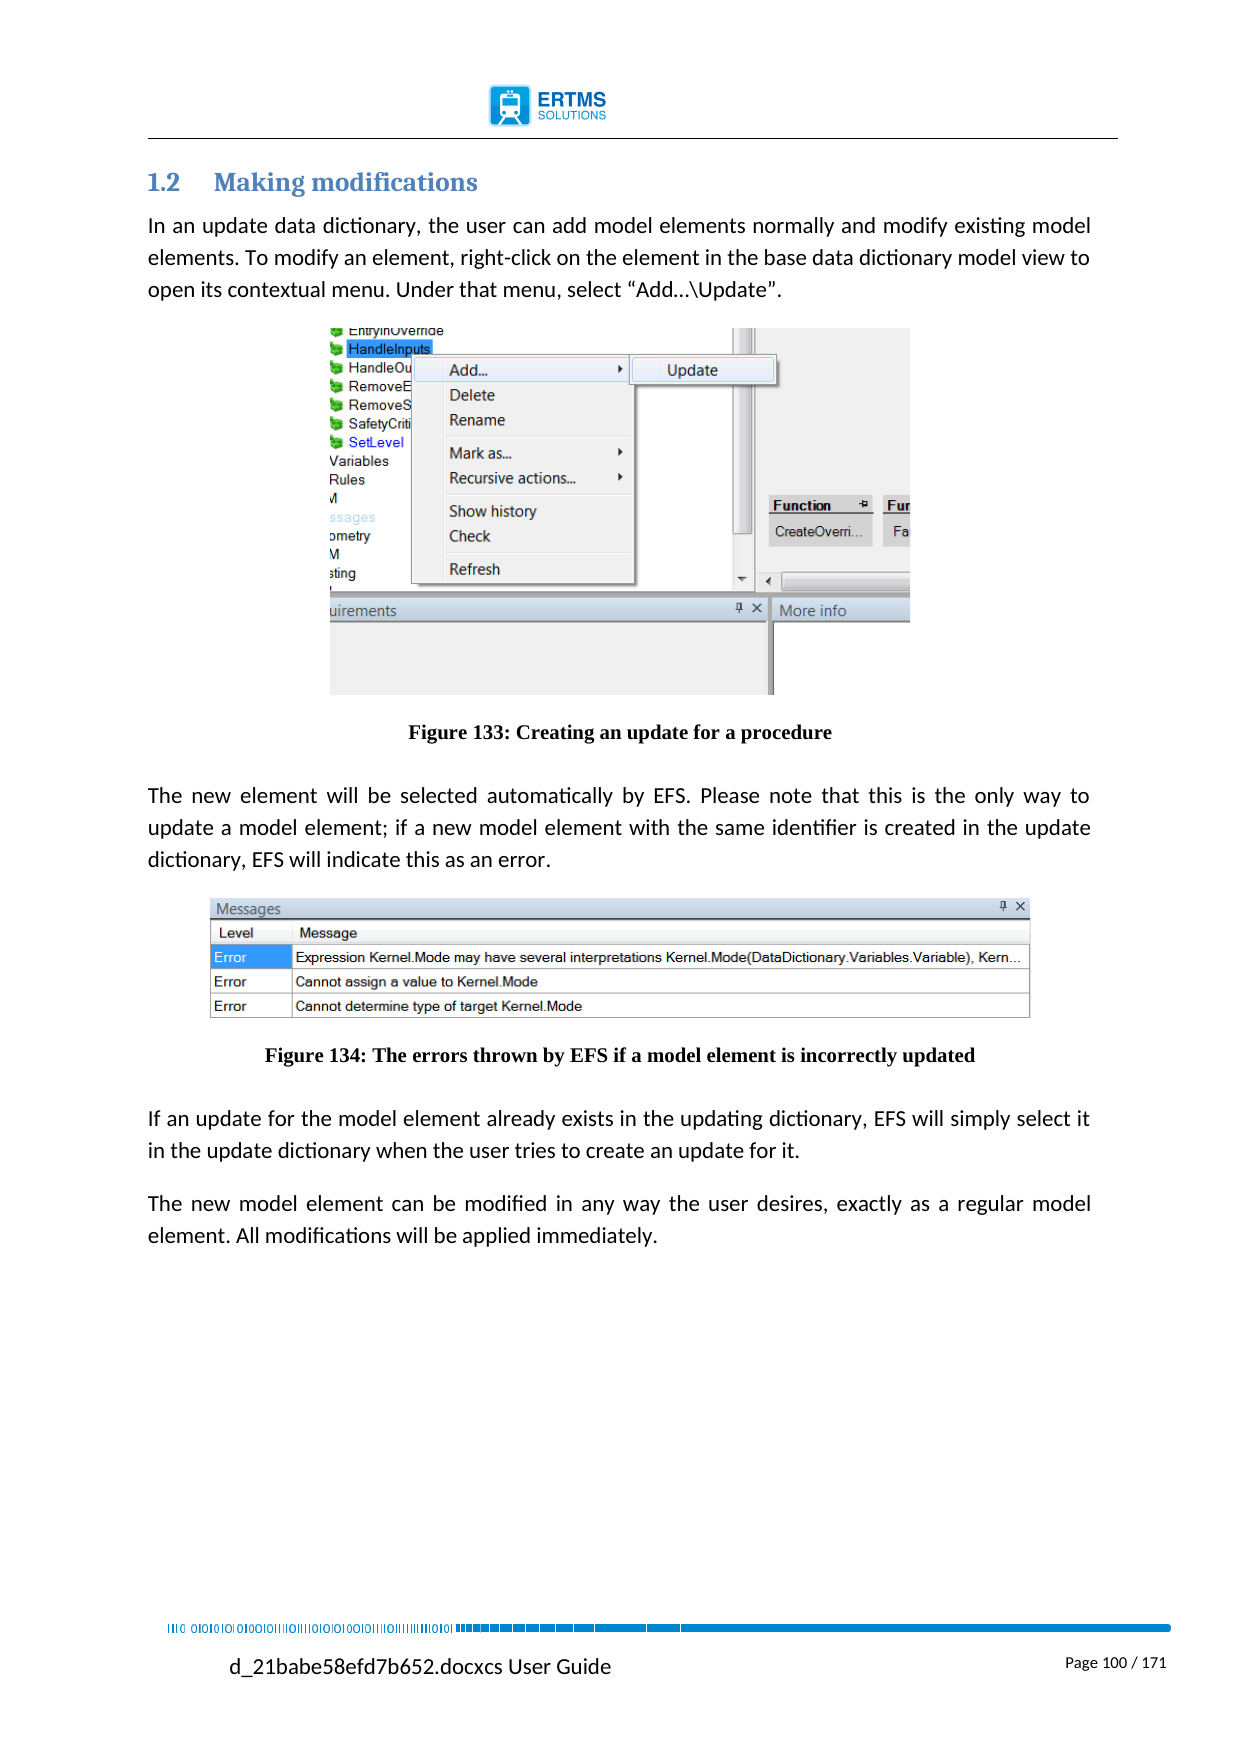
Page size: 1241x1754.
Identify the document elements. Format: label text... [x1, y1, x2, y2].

text The new model element can be modified in any way the user desires, exactly as a regular model element. All modifications will be applied immediately. [148, 1189, 1093, 1249]
text If an update for the model element already exists in the updating dictionary, EFS will simply select it in the update dictionary when the user tries to create an update for it. [148, 1104, 1093, 1164]
text The new element will be selected automatically by EFS. Please note that this is the only way to update a model element; if a new model element with the same identifier is created in the update dictionary, EFS will indicate this as an error. [148, 781, 1093, 874]
text In an update data dictionary, the user can add model elements normally and modify existing model elements. To modify an element, right-click on the element in the base data dictionary model view to open its contextual menu. Under that menu, select “Add…\Update”. [148, 211, 1093, 303]
picture [477, 73, 617, 138]
picture [330, 328, 911, 695]
picture [210, 898, 1030, 1018]
subtitle Making modifications [148, 167, 1093, 198]
picture [167, 1624, 1171, 1633]
